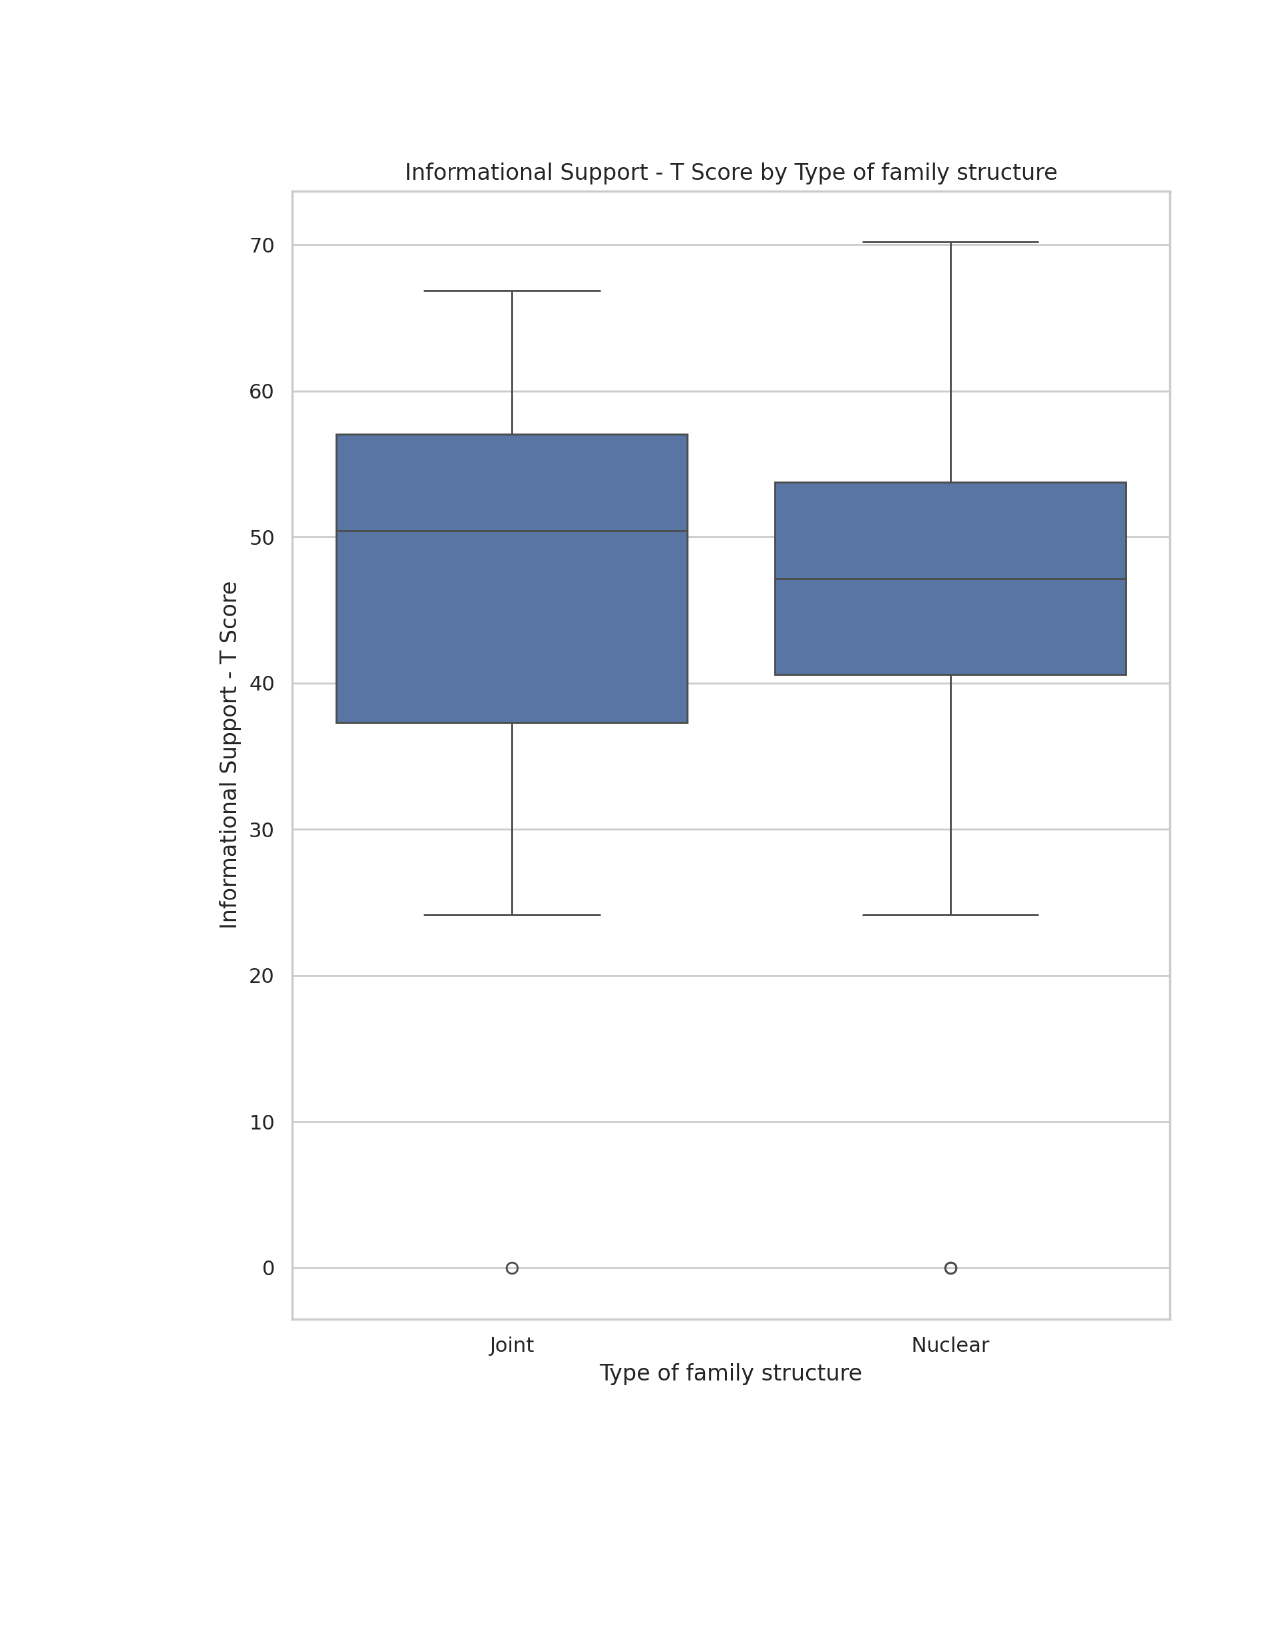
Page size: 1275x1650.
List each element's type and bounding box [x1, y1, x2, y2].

picture [206, 150, 1182, 1398]
